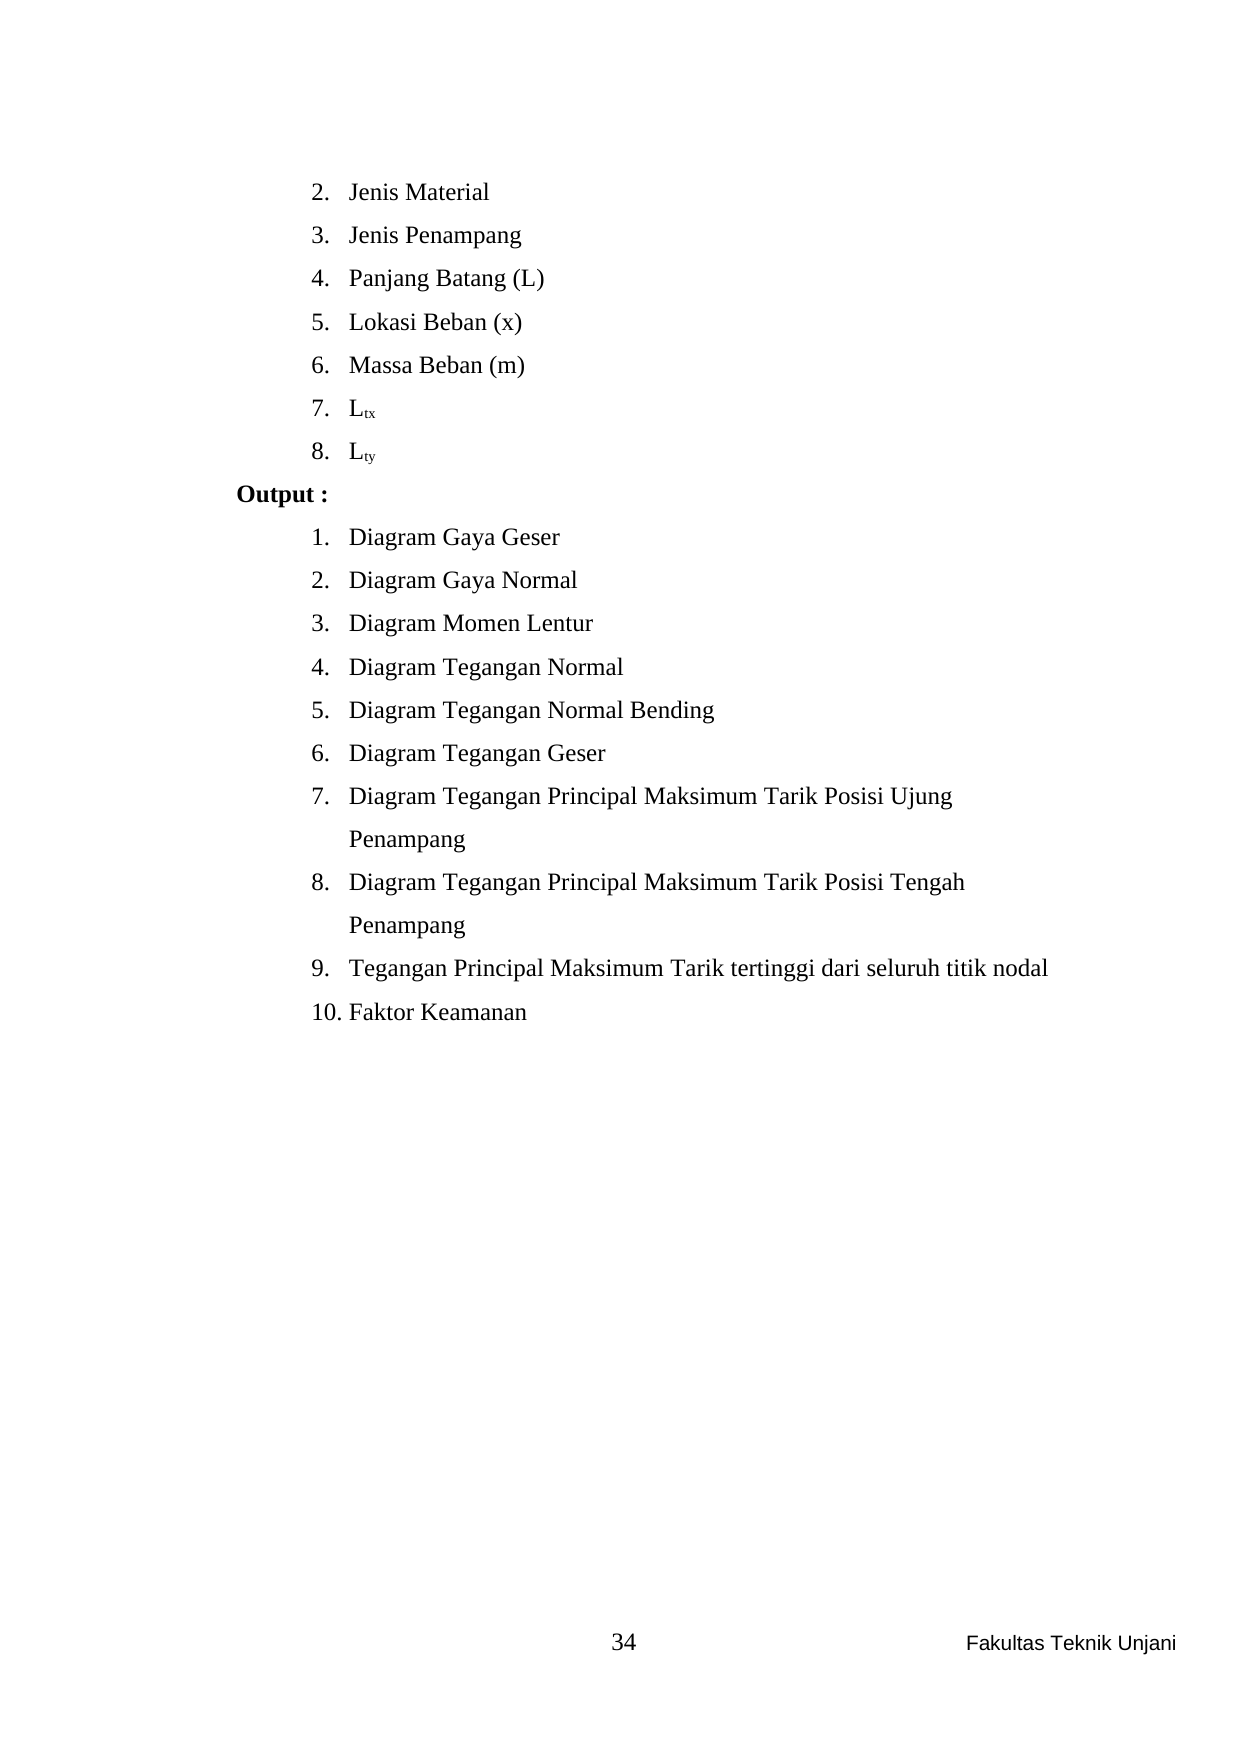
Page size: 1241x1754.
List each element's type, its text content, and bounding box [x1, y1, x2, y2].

list Lty [311, 436, 1063, 465]
list Diagram Tegangan Normal Bending [311, 695, 1063, 723]
list Jenis Material [311, 177, 1063, 206]
list Diagram Tegangan Normal [311, 652, 1063, 680]
list Massa Beban (m) [311, 350, 1063, 378]
list Diagram Gaya Geser [311, 522, 1063, 551]
list Diagram Tegangan Principal Maksimum Tarik Posisi Tengah Penampang [311, 867, 1063, 939]
list Panjang Batang (L) [311, 263, 1063, 292]
text Output : [236, 479, 1063, 508]
list Jenis Penampang [311, 220, 1063, 249]
list Tegangan Principal Maksimum Tarik tertinggi dari seluruh titik nodal [311, 953, 1063, 982]
list Diagram Gaya Normal [311, 565, 1063, 594]
list Lokasi Beban (x) [311, 307, 1063, 335]
list Ltx [311, 393, 1063, 422]
list Diagram Tegangan Geser [311, 738, 1063, 767]
list Diagram Momen Lentur [311, 608, 1063, 637]
list Faktor Keamanan [311, 997, 1063, 1025]
list Diagram Tegangan Principal Maksimum Tarik Posisi Ujung Penampang [311, 781, 1063, 853]
